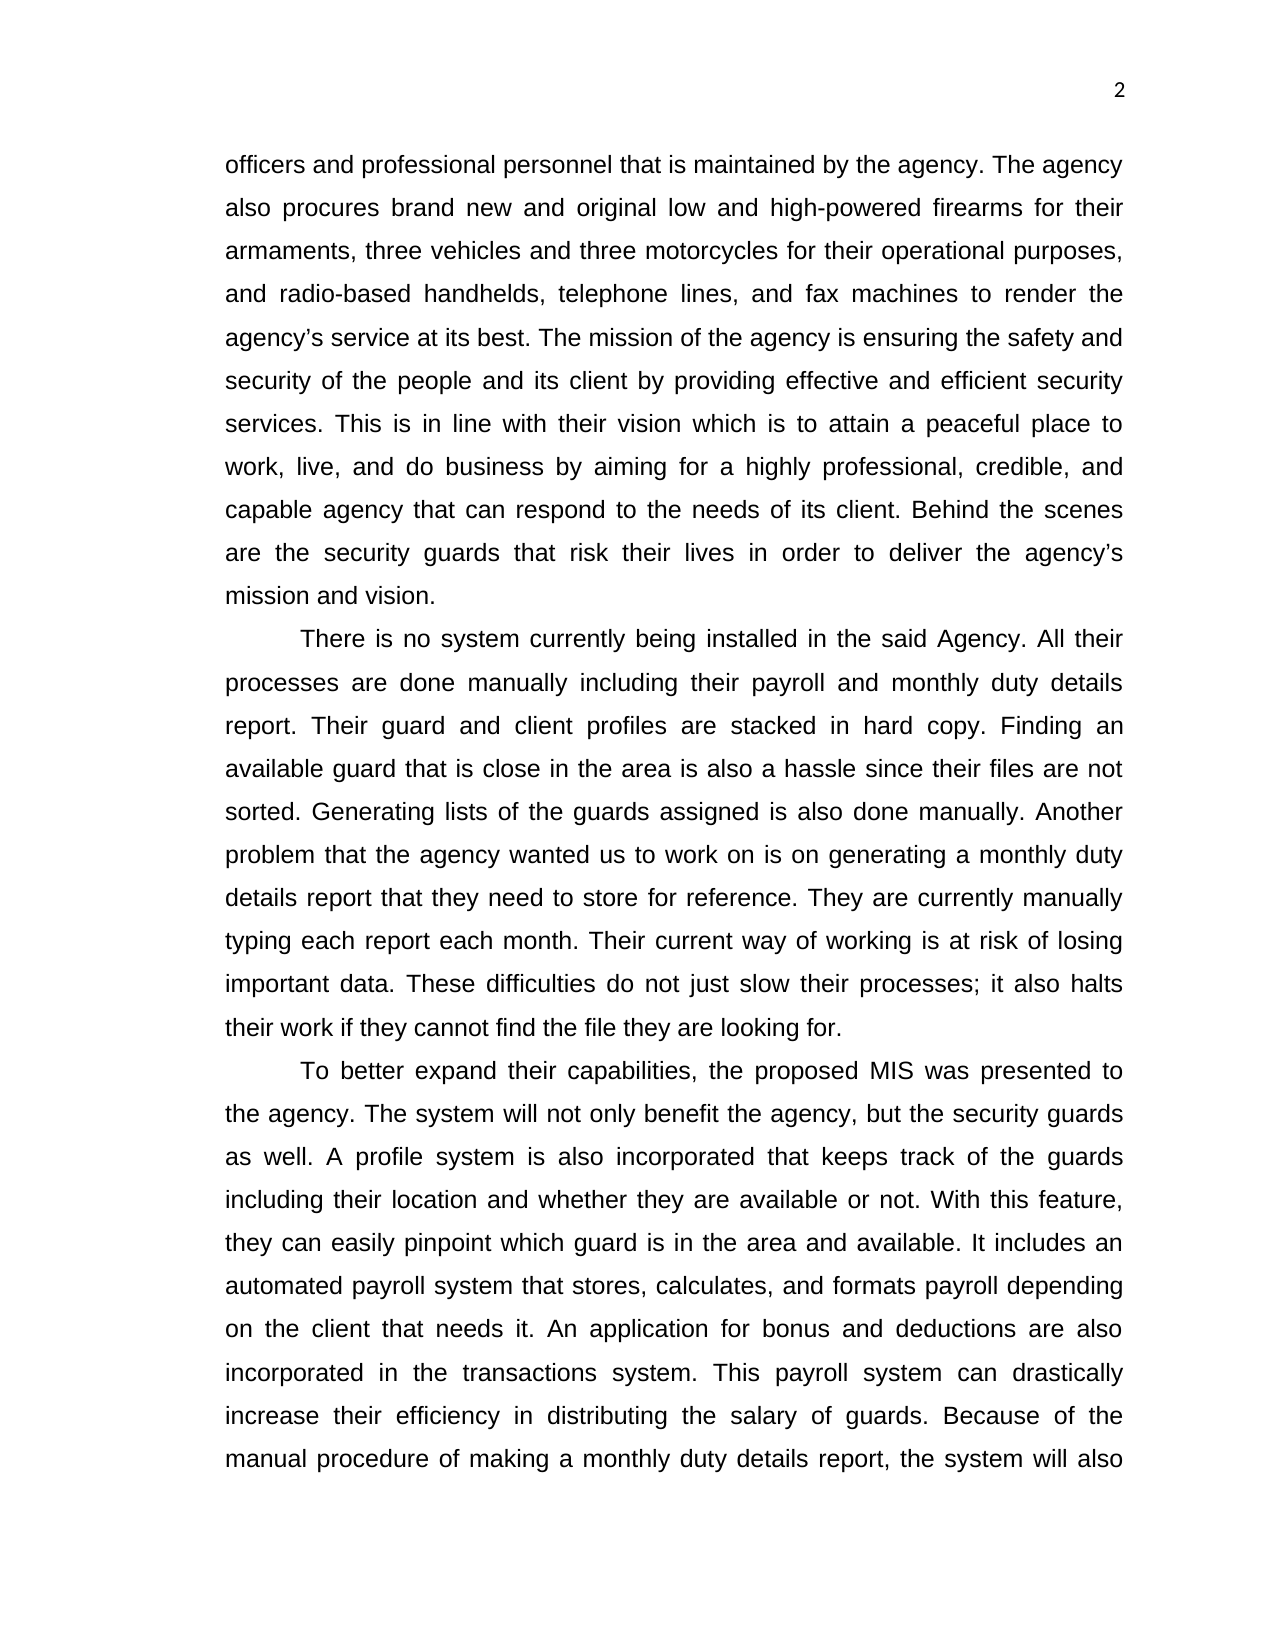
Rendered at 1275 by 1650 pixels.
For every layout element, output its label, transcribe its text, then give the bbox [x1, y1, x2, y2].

text There is no system currently being installed in the said Agency. All their processes are done manually including their payroll and monthly duty details report. Their guard and client profiles are stacked in hard copy. Finding an available guard that is close in the area is also a hassle since their files are not sorted. Generating lists of the guards assigned is also done manually. Another problem that the agency wanted us to work on is on generating a monthly duty details report that they need to store for reference. They are currently manually typing each report each month. Their current way of working is at risk of losing important data. These difficulties do not just slow their processes; it also halts their work if they cannot find the file they are looking for. [225, 624, 1125, 1041]
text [225, 150, 1125, 610]
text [225, 1056, 1125, 1472]
